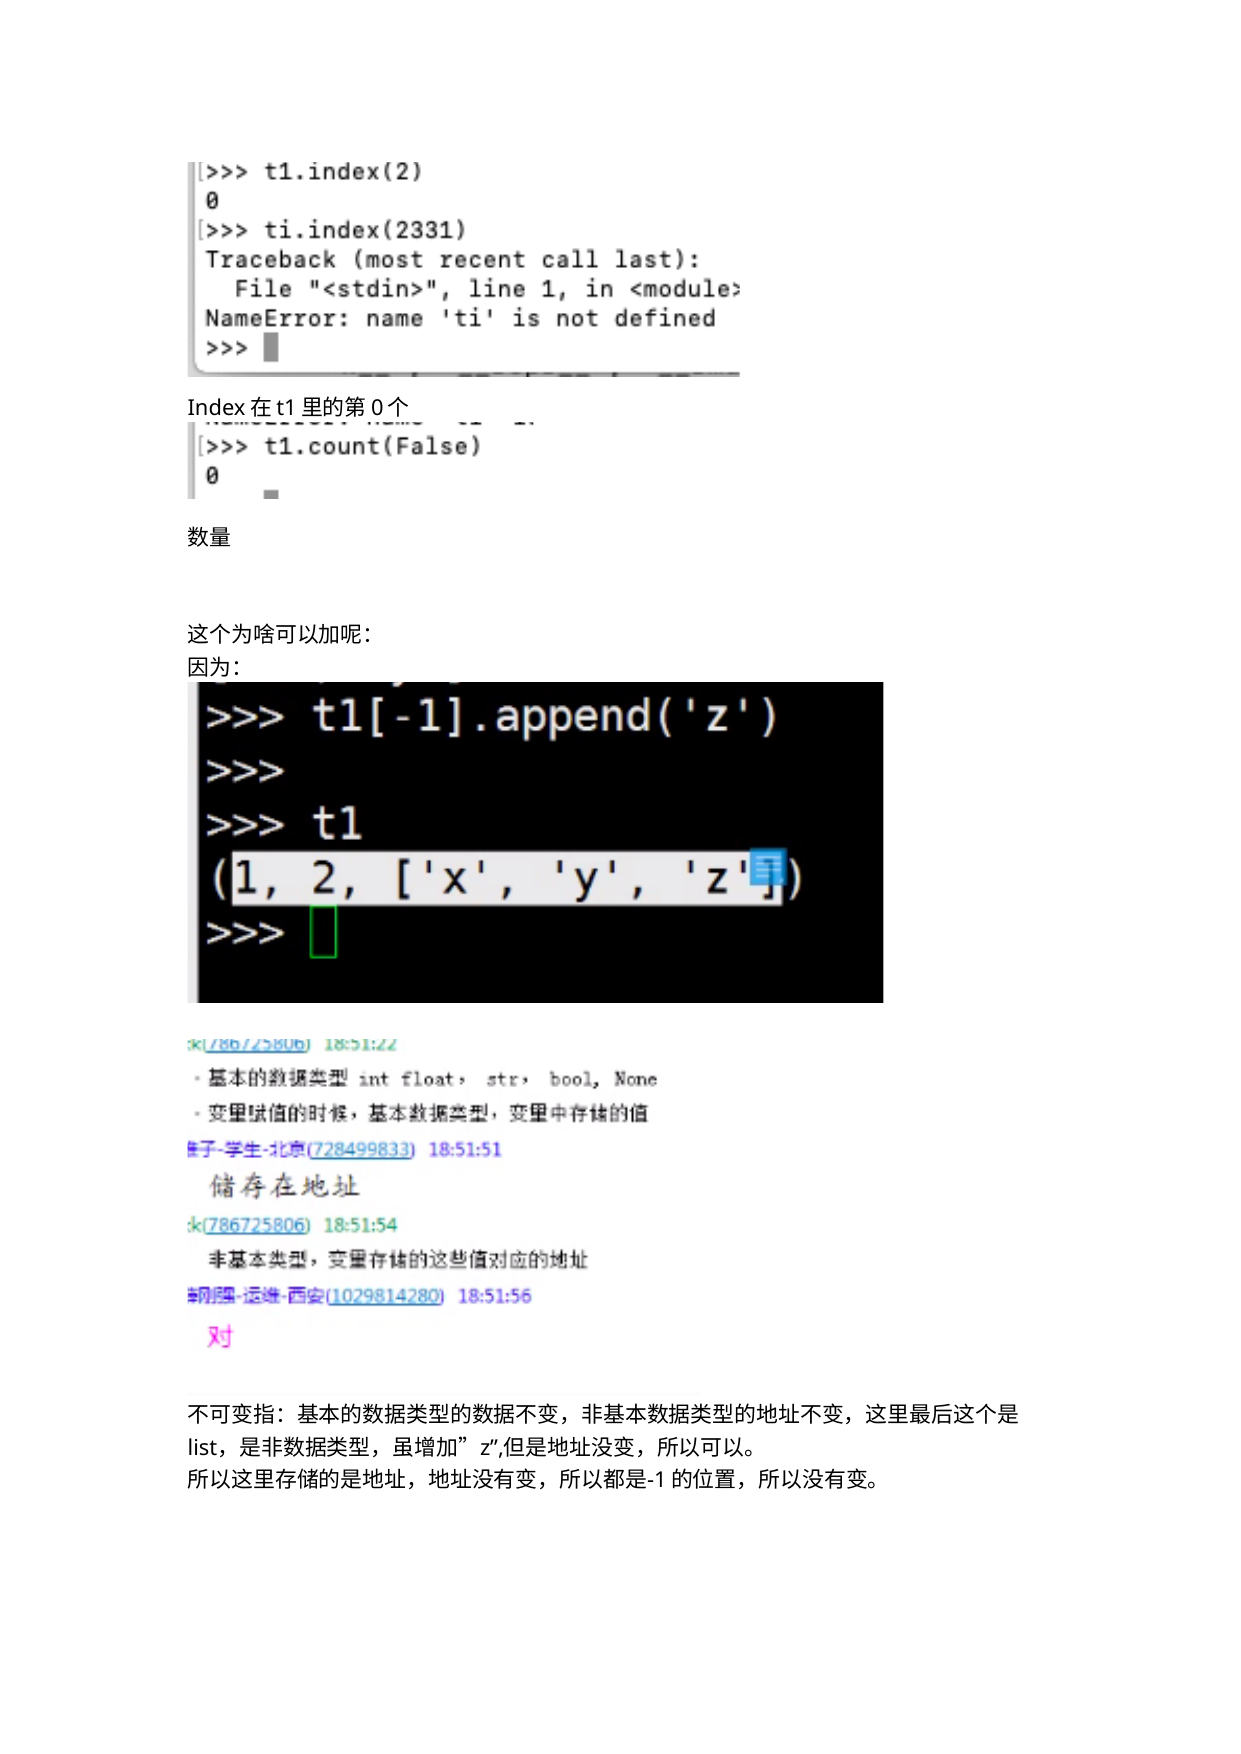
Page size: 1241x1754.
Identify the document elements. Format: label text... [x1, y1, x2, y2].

text Index在t1里的第0个 [187, 389, 1053, 422]
picture [187, 422, 534, 499]
text 所以这里存储的是地址，地址没有变，所以都是-1的位置，所以没有变。 [187, 1462, 1053, 1494]
text 不可变指：基本的数据类型的数据不变，非基本数据类型的地址不变，这里最后这个是list，是非数据类型，虽增加”z”,但是地址没变，所以可以。 [187, 1397, 1053, 1462]
picture [187, 1039, 700, 1396]
text 因为： [187, 649, 1053, 682]
text 数量 [187, 519, 1053, 552]
text 这个为啥可以加呢： [187, 617, 1053, 649]
picture [187, 682, 884, 1003]
picture [187, 162, 740, 377]
